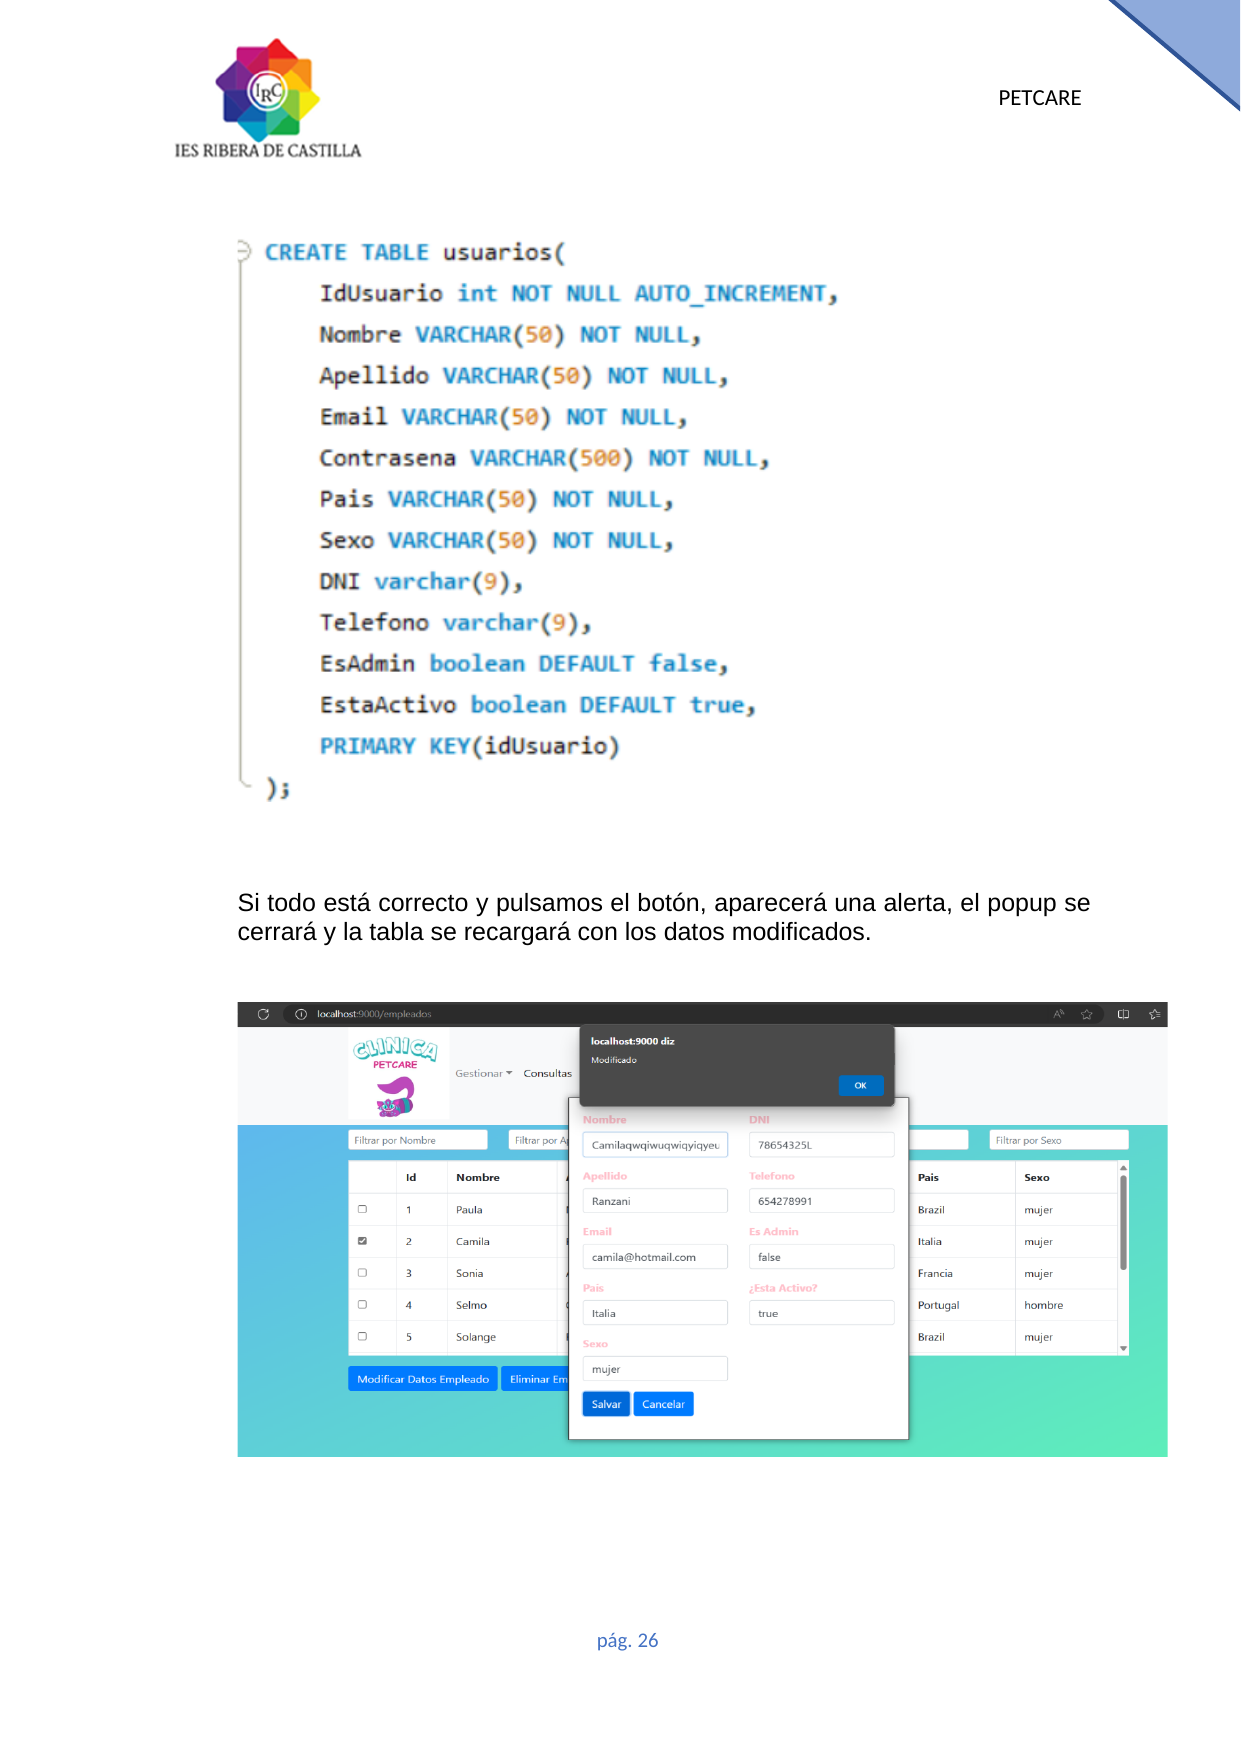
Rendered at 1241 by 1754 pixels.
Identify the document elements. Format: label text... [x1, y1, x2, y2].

list Si todo está correcto y pulsamos el botón, aparecerá una alerta, el popup se cerrará y la tabla se recargará con los datos modificados. [237, 888, 1093, 945]
picture [173, 29, 366, 164]
picture [237, 192, 871, 802]
picture [237, 1002, 1168, 1457]
